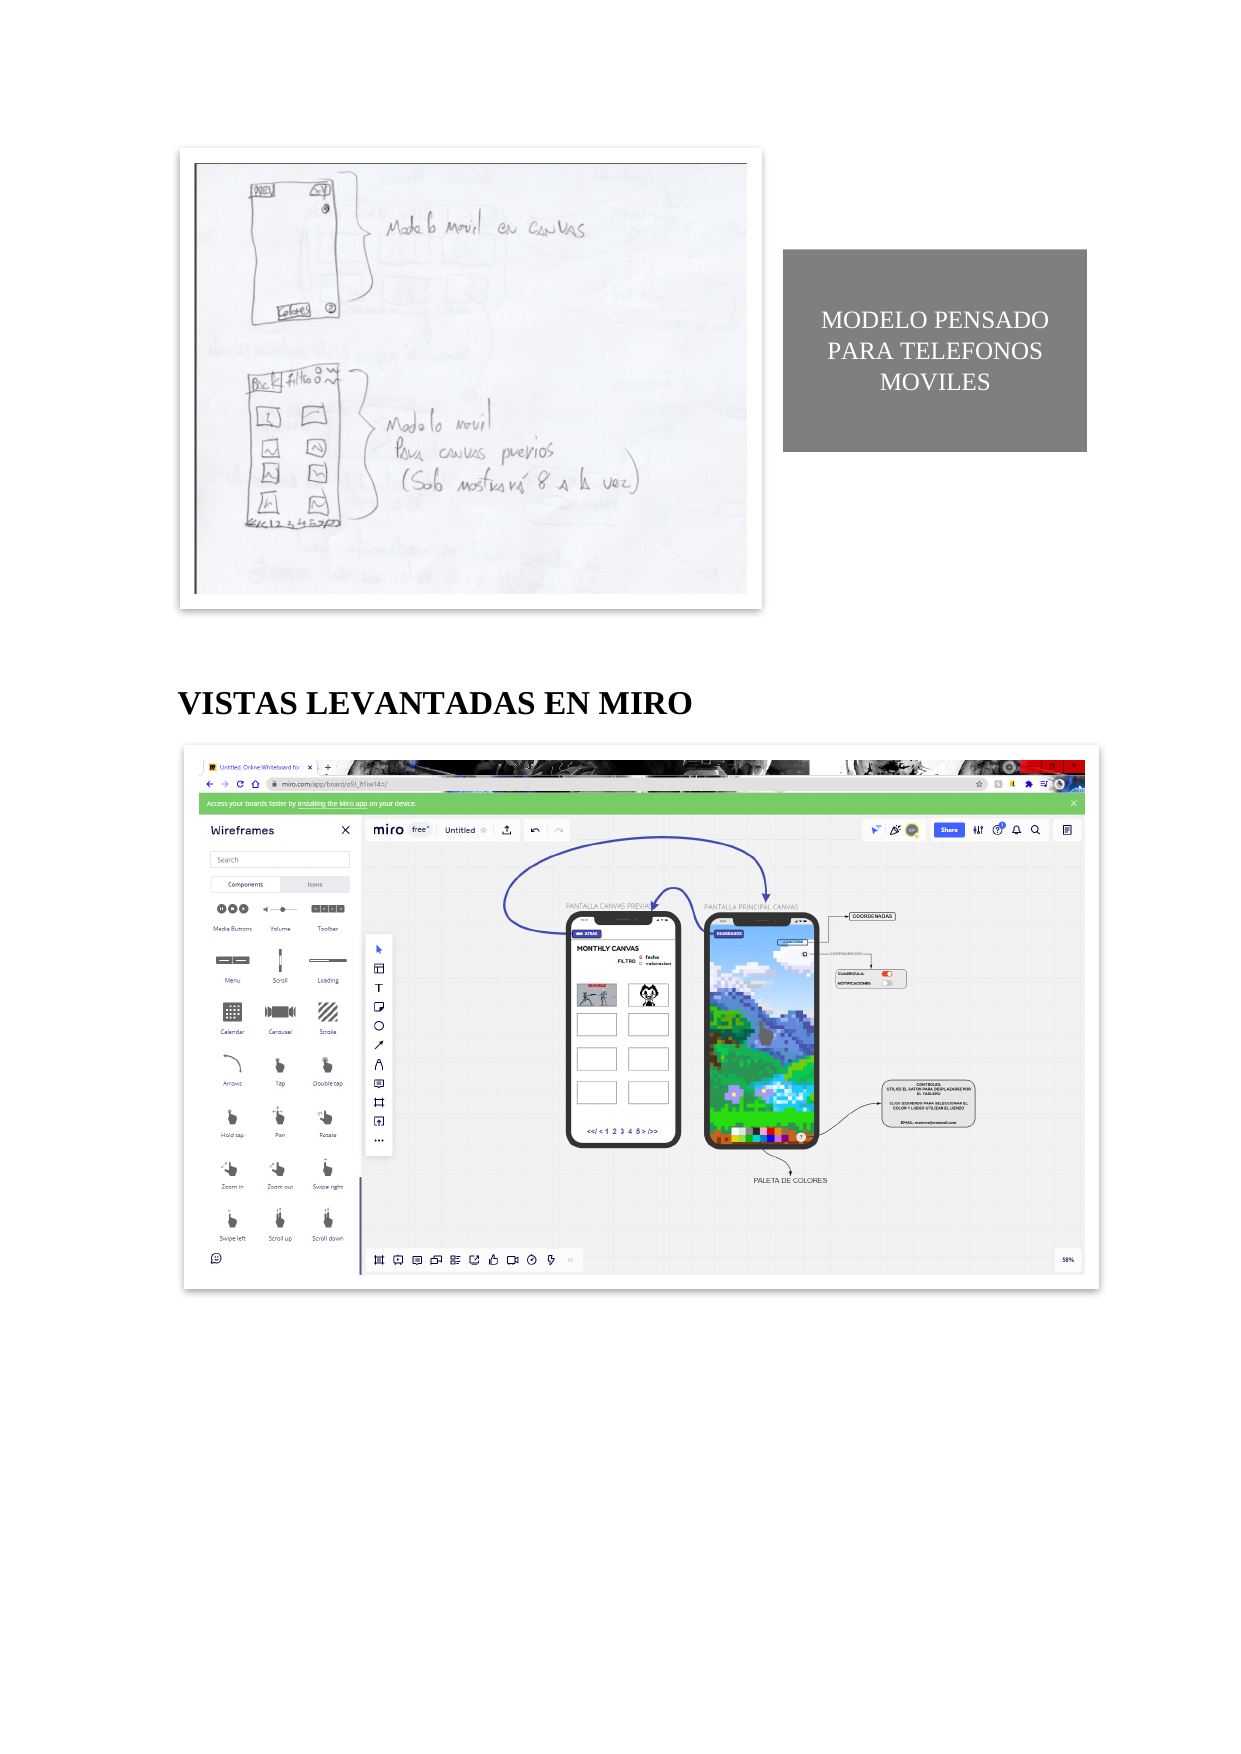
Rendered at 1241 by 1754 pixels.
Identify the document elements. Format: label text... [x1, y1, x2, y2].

text VISTAS LEVANTADAS EN MIRO [177, 683, 1063, 721]
picture [199, 760, 1085, 1275]
picture [195, 163, 746, 594]
